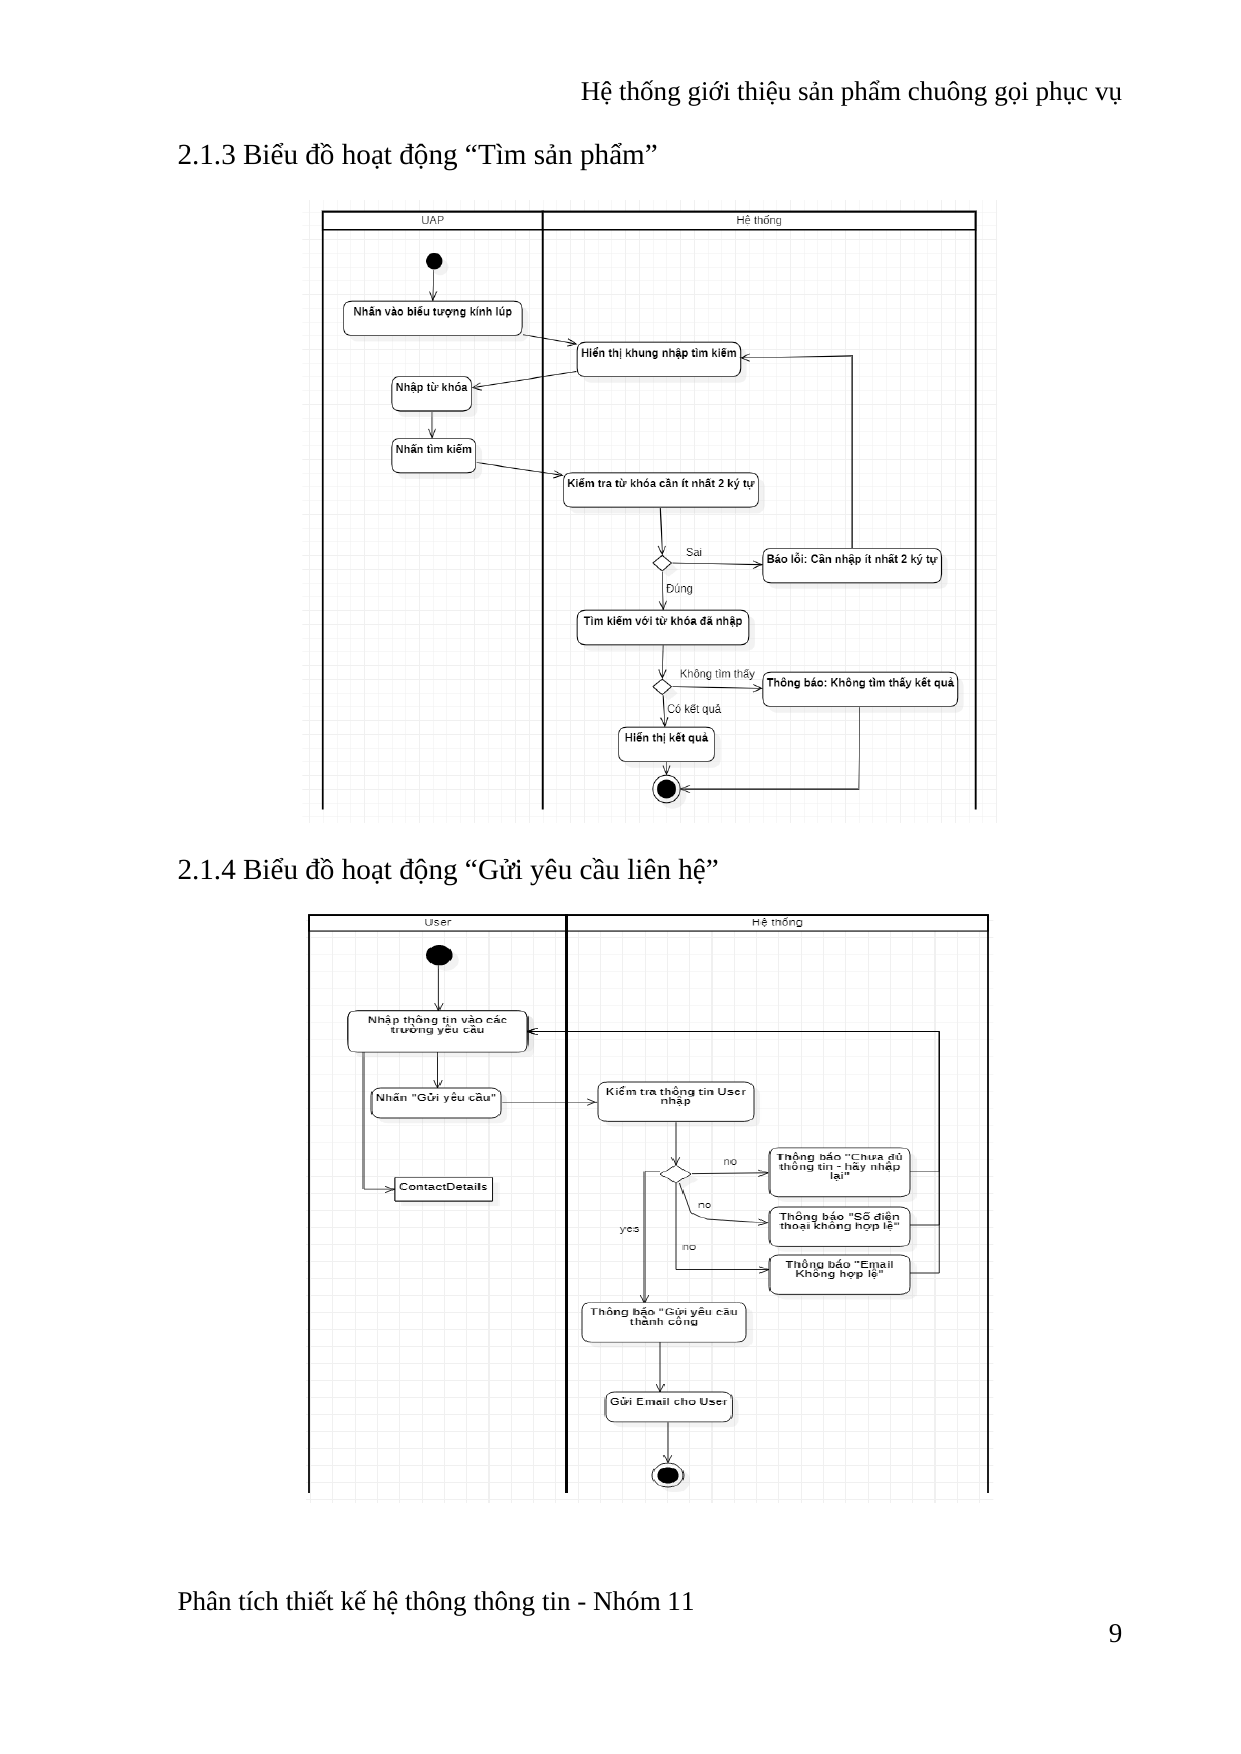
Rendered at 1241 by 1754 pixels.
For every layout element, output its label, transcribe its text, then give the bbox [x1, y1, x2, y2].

subtitle 2.1.3 Biểu đồ hoạt động “Tìm sản phẩm” [177, 137, 1122, 171]
picture [306, 914, 994, 1503]
subtitle 2.1.4 Biểu đồ hoạt động “Gửi yêu cầu liên hệ” [177, 852, 1122, 886]
picture [302, 200, 998, 823]
